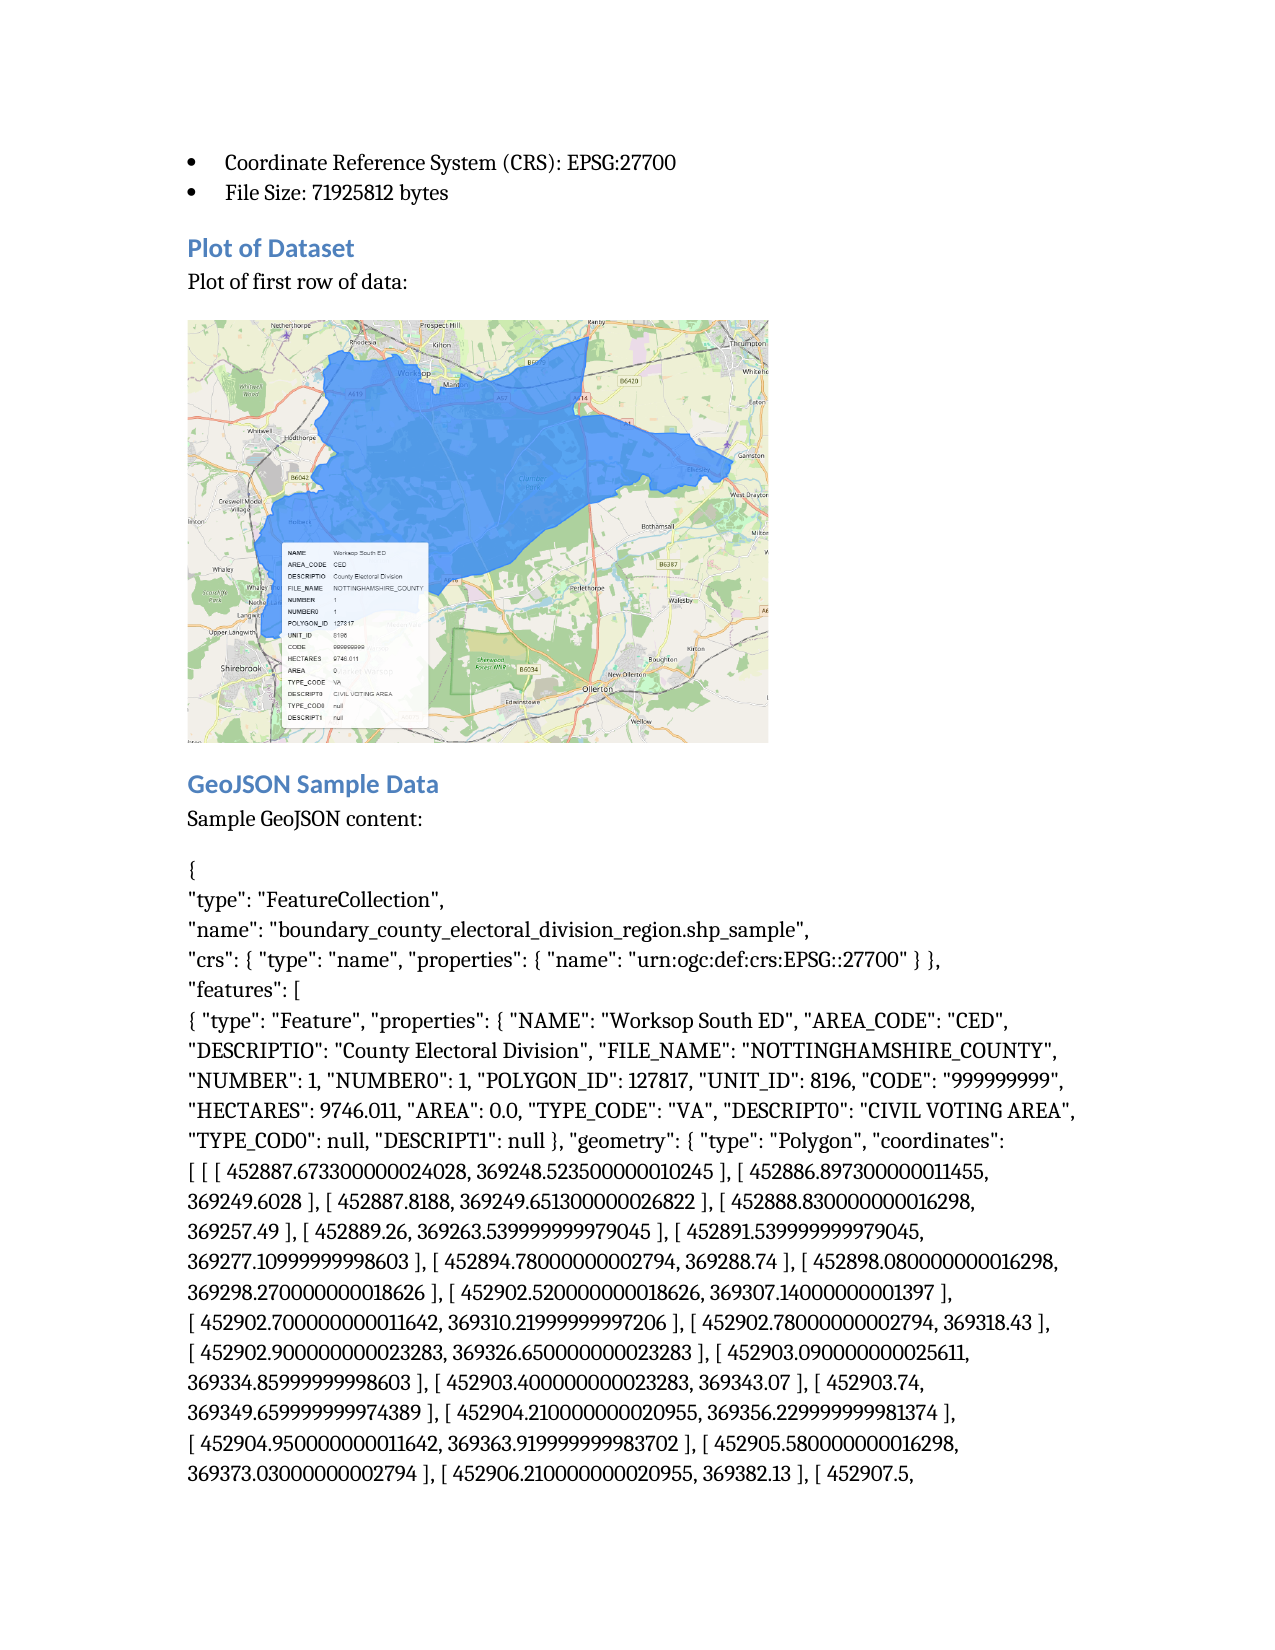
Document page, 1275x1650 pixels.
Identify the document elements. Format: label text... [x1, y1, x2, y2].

list File Size: 71925812 bytes [187, 180, 1087, 207]
text Plot of first row of data: [187, 269, 1087, 296]
picture [187, 320, 769, 743]
text Sample GeoJSON content: [187, 805, 1087, 832]
list Coordinate Reference System (CRS): EPSG:27700 [187, 150, 1087, 176]
subtitle GeoJSON Sample Data [187, 767, 1087, 800]
subtitle Plot of Dataset [187, 231, 1087, 264]
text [187, 856, 1087, 1487]
